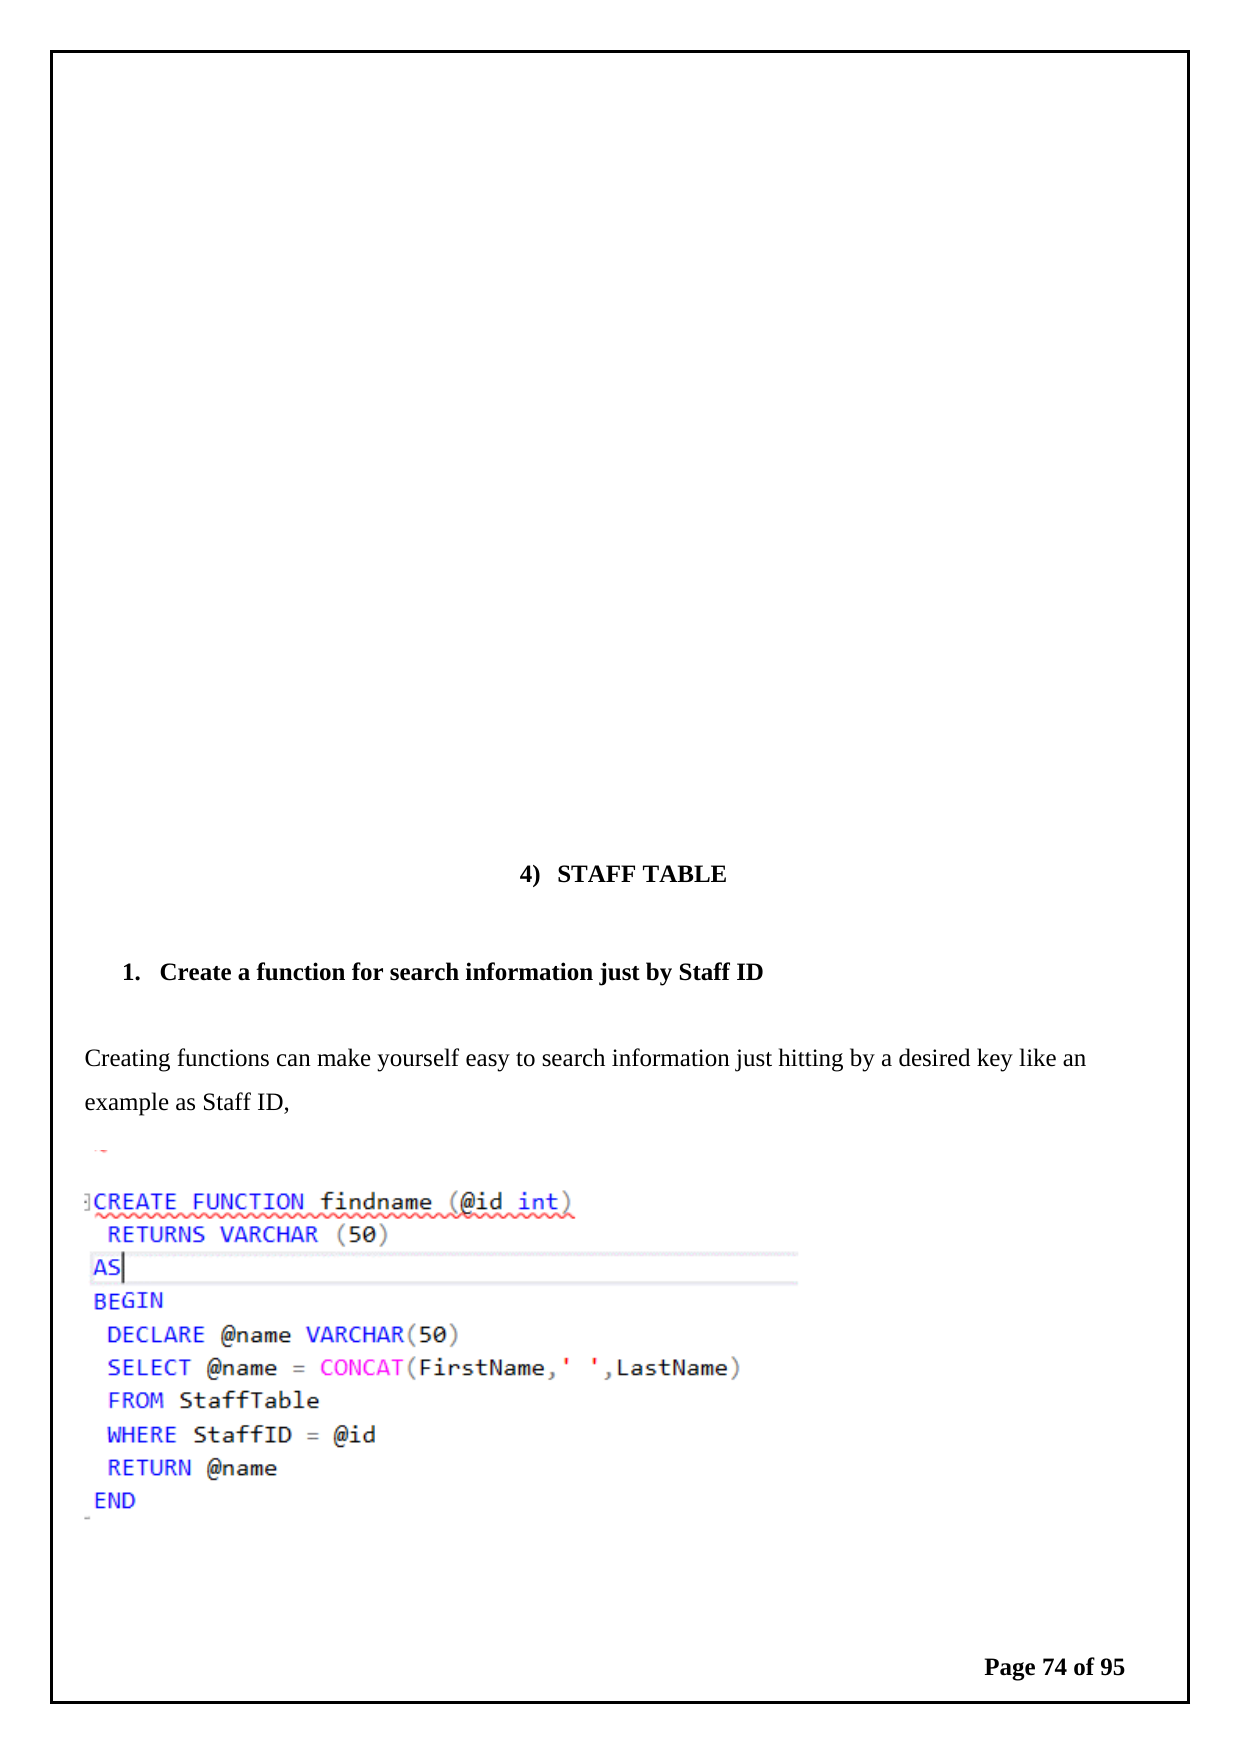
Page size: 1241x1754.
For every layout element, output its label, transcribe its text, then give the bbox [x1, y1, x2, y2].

picture [84, 1150, 799, 1521]
subtitle STAFF TABLE [122, 859, 1125, 888]
text Creating functions can make yourself easy to search information just hitting by a desired key like an example as Staff ID, [84, 1043, 1125, 1115]
list Create a function for search information just by Staff ID [122, 957, 1125, 985]
